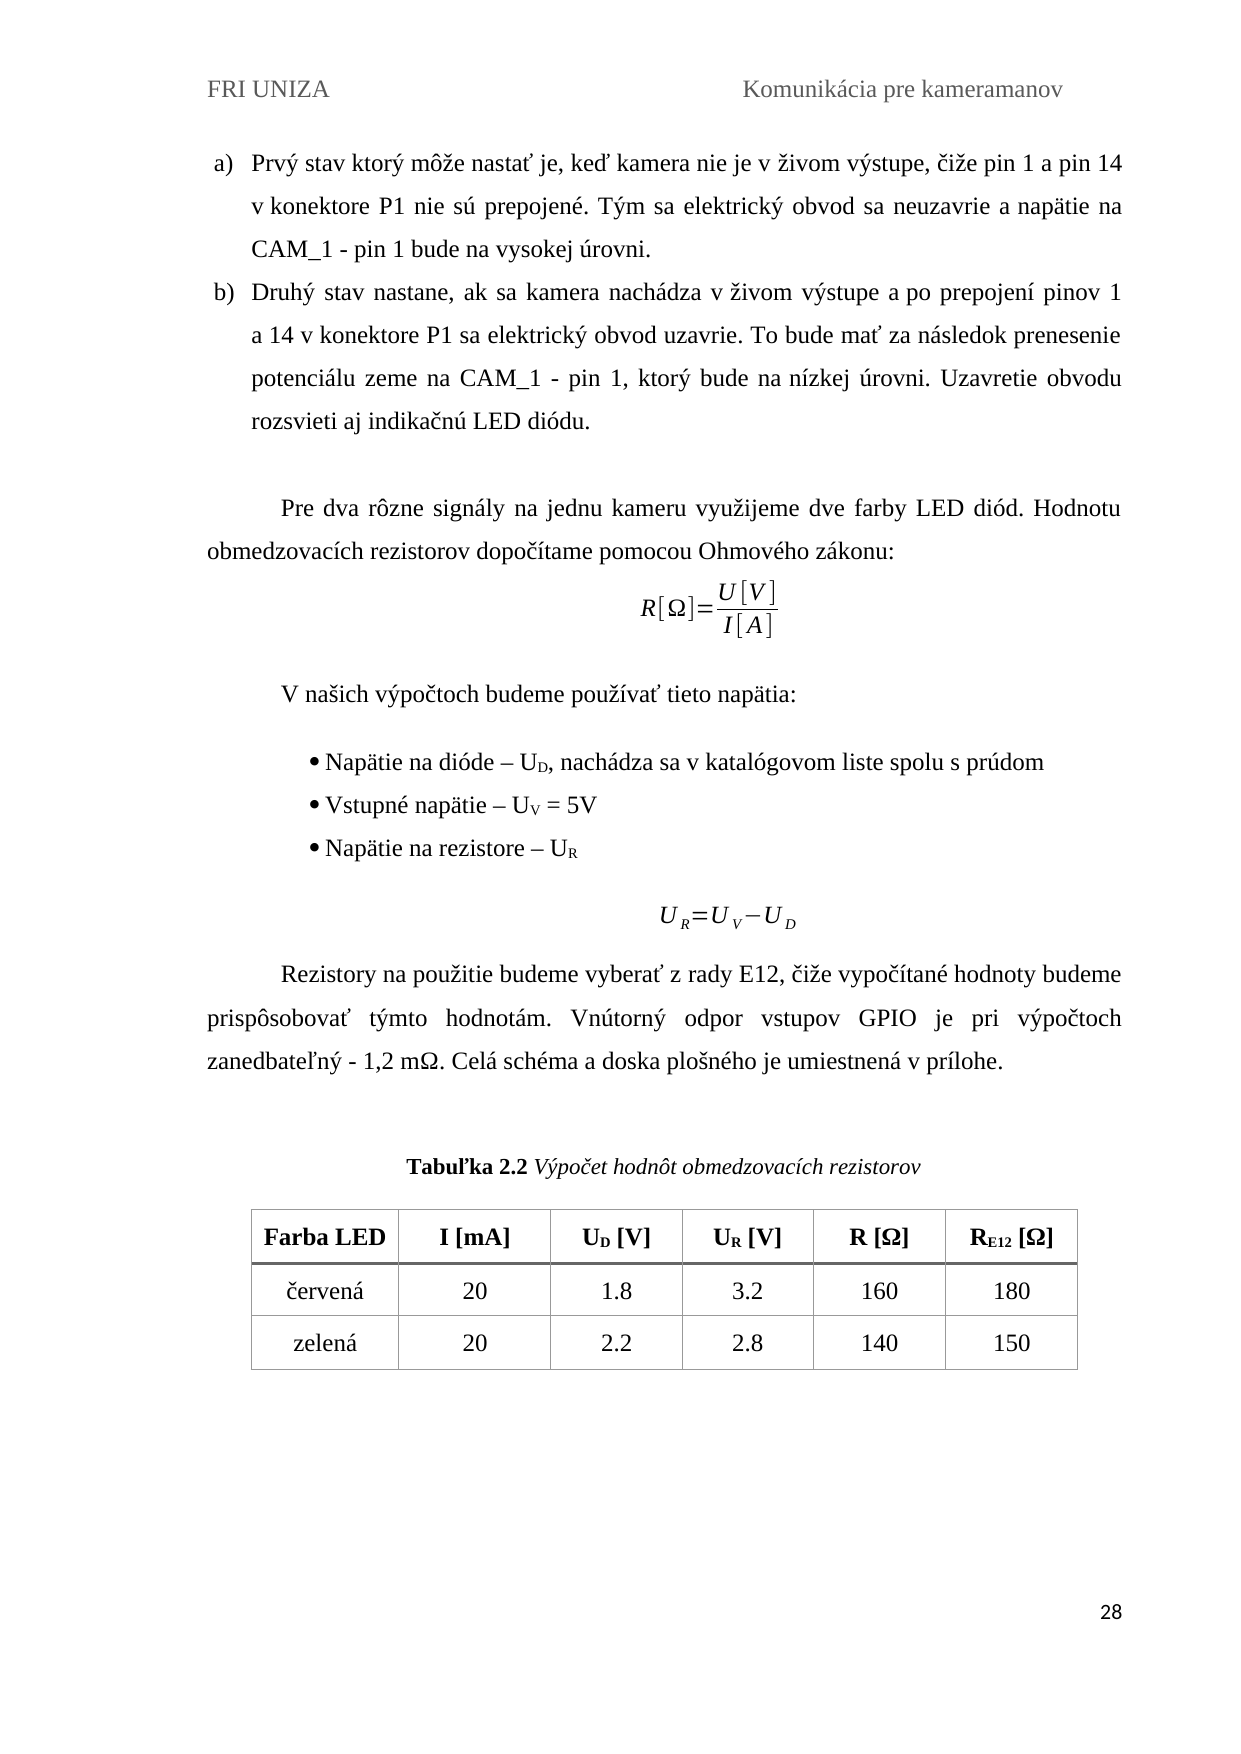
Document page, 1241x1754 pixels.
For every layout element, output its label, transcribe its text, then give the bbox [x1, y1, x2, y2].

table_cell 160 [814, 1265, 945, 1315]
table_header R [Ω] [814, 1210, 945, 1262]
list Druhý stav nastane, ak sa kamera nachádza v živom výstupe a po prepojení pinov 1 a 14 v konektore P1 sa elektrický obvod uzavrie. To bude mať za následok prenesenie potenciálu zeme na CAM_1 - pin 1, ktorý bude na nízkej úrovni. Uzavretie obvodu rozsvieti aj indikačnú LED diódu. [214, 277, 1122, 435]
list Prvý stav ktorý môže nastať je, keď kamera nie je v živom výstupe, čiže pin 1 a pin 14 v konektore P1 nie sú prepojené. Tým sa elektrický obvod sa neuzavrie a napätie na CAM_1 - pin 1 bude na vysokej úrovni. [214, 148, 1122, 263]
table_cell 20 [399, 1265, 550, 1315]
table_cell červená [252, 1265, 398, 1315]
table_cell 2.8 [683, 1316, 813, 1368]
list Pre dva rôzne signály na jednu kameru využijeme dve farby LED diód. Hodnotu obmedzovacích rezistorov dopočítame pomocou Ohmového zákonu: [207, 493, 1122, 564]
table_cell 3.2 [683, 1265, 813, 1315]
text Rezistory na použitie budeme vyberať z rady E12, čiže vypočítané hodnoty budeme prispôsobovať týmto hodnotám. Vnútorný odpor vstupov GPIO je pri výpočtoch zanedbateľný - 1,2 mΩ. Celá schéma a doska plošného je umiestnená v prílohe. [207, 959, 1122, 1074]
table_cell 150 [946, 1316, 1077, 1368]
table_header RE12 [Ω] [946, 1210, 1077, 1262]
table_cell 20 [399, 1316, 550, 1368]
table_cell zelená [252, 1316, 398, 1368]
table_header UD [V] [551, 1210, 682, 1262]
table_cell 140 [814, 1316, 945, 1368]
list Napätie na dióde – UD, nachádza sa v katalógovom liste spolu s prúdom [310, 747, 1122, 776]
list Vstupné napätie – UV = 5V [310, 790, 1122, 819]
text V našich výpočtoch budeme používať tieto napätia: [207, 679, 1122, 708]
table_header Farba LED [252, 1210, 398, 1262]
table_cell 1.8 [551, 1265, 682, 1315]
table_cell 180 [946, 1265, 1077, 1315]
table_header UR [V] [683, 1210, 813, 1262]
table_cell 2.2 [551, 1316, 682, 1368]
list Napätie na rezistore – UR [310, 833, 1122, 862]
table_header I [mA] [399, 1210, 550, 1262]
